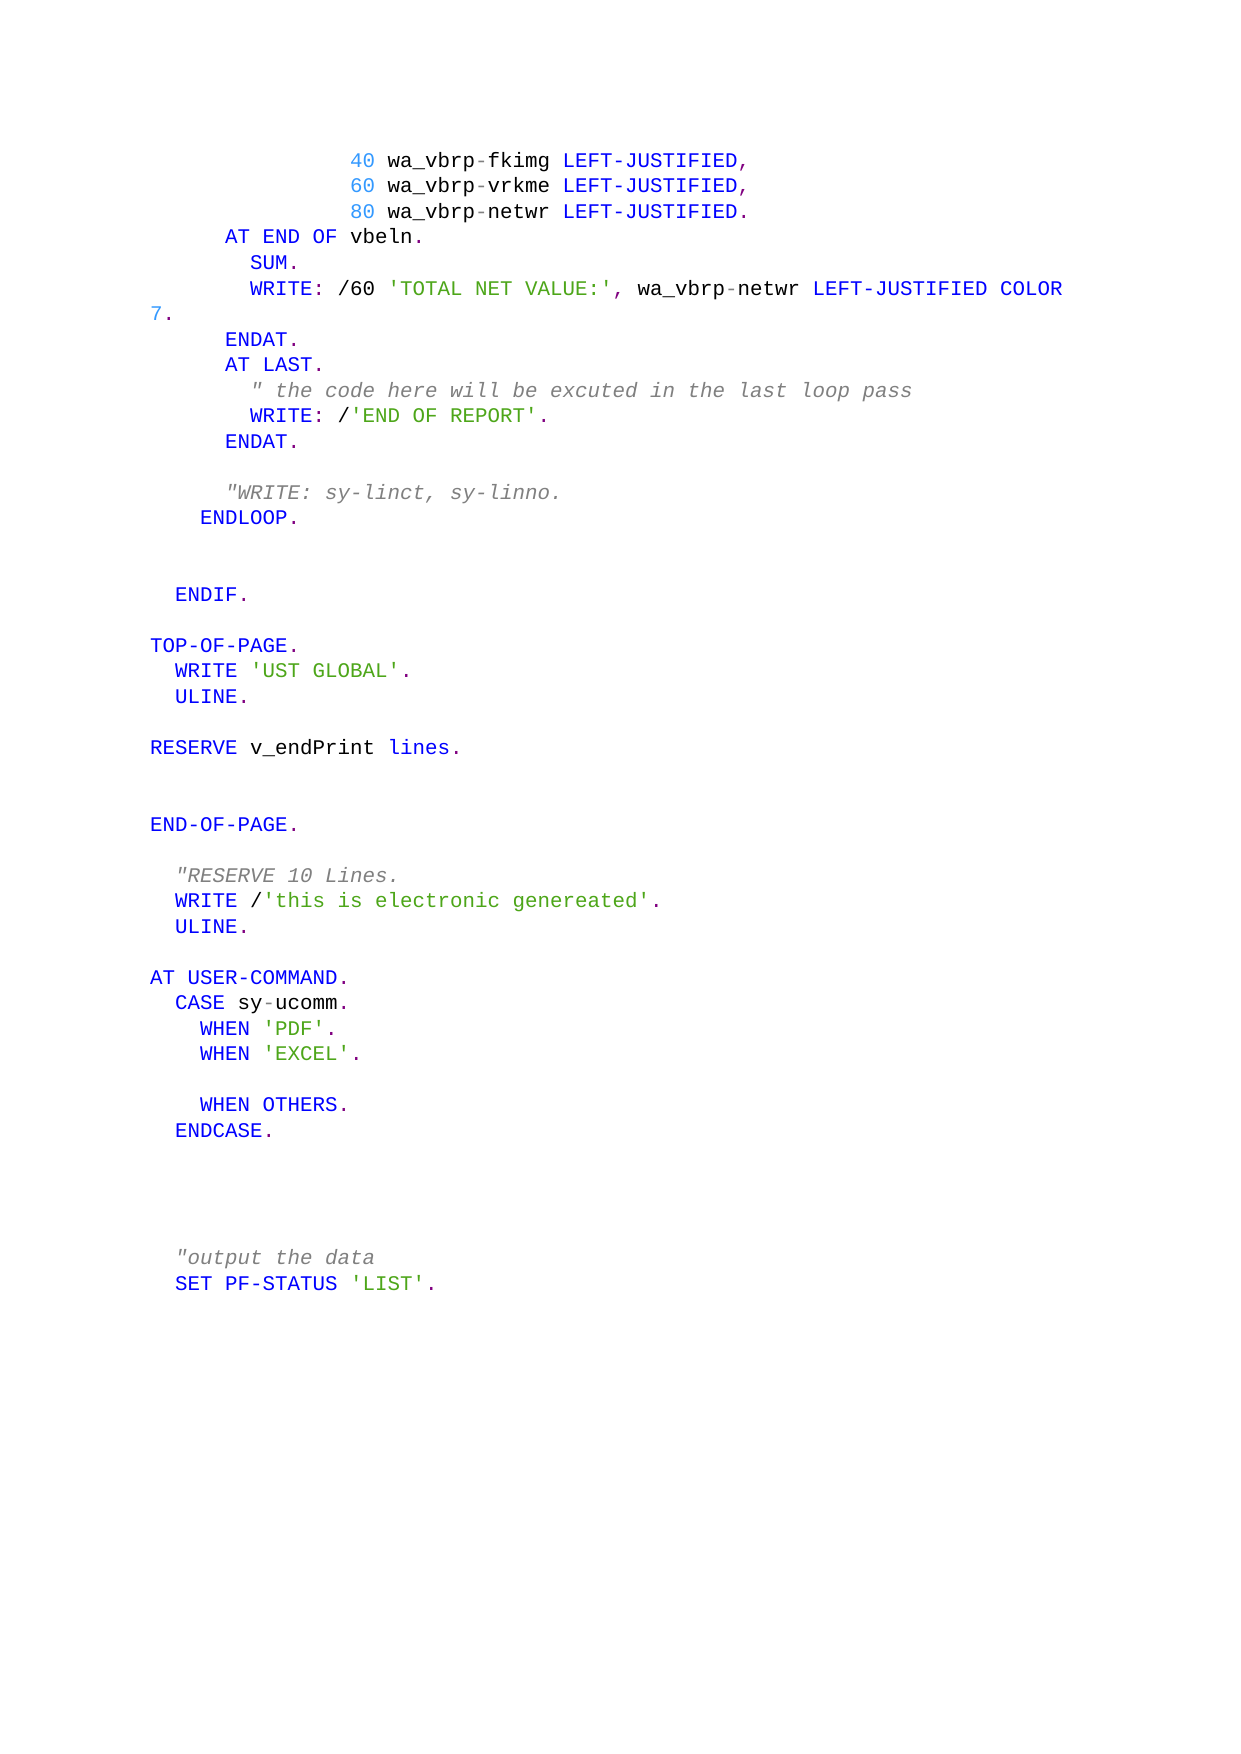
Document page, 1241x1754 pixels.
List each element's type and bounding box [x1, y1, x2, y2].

text [150, 150, 1090, 1297]
